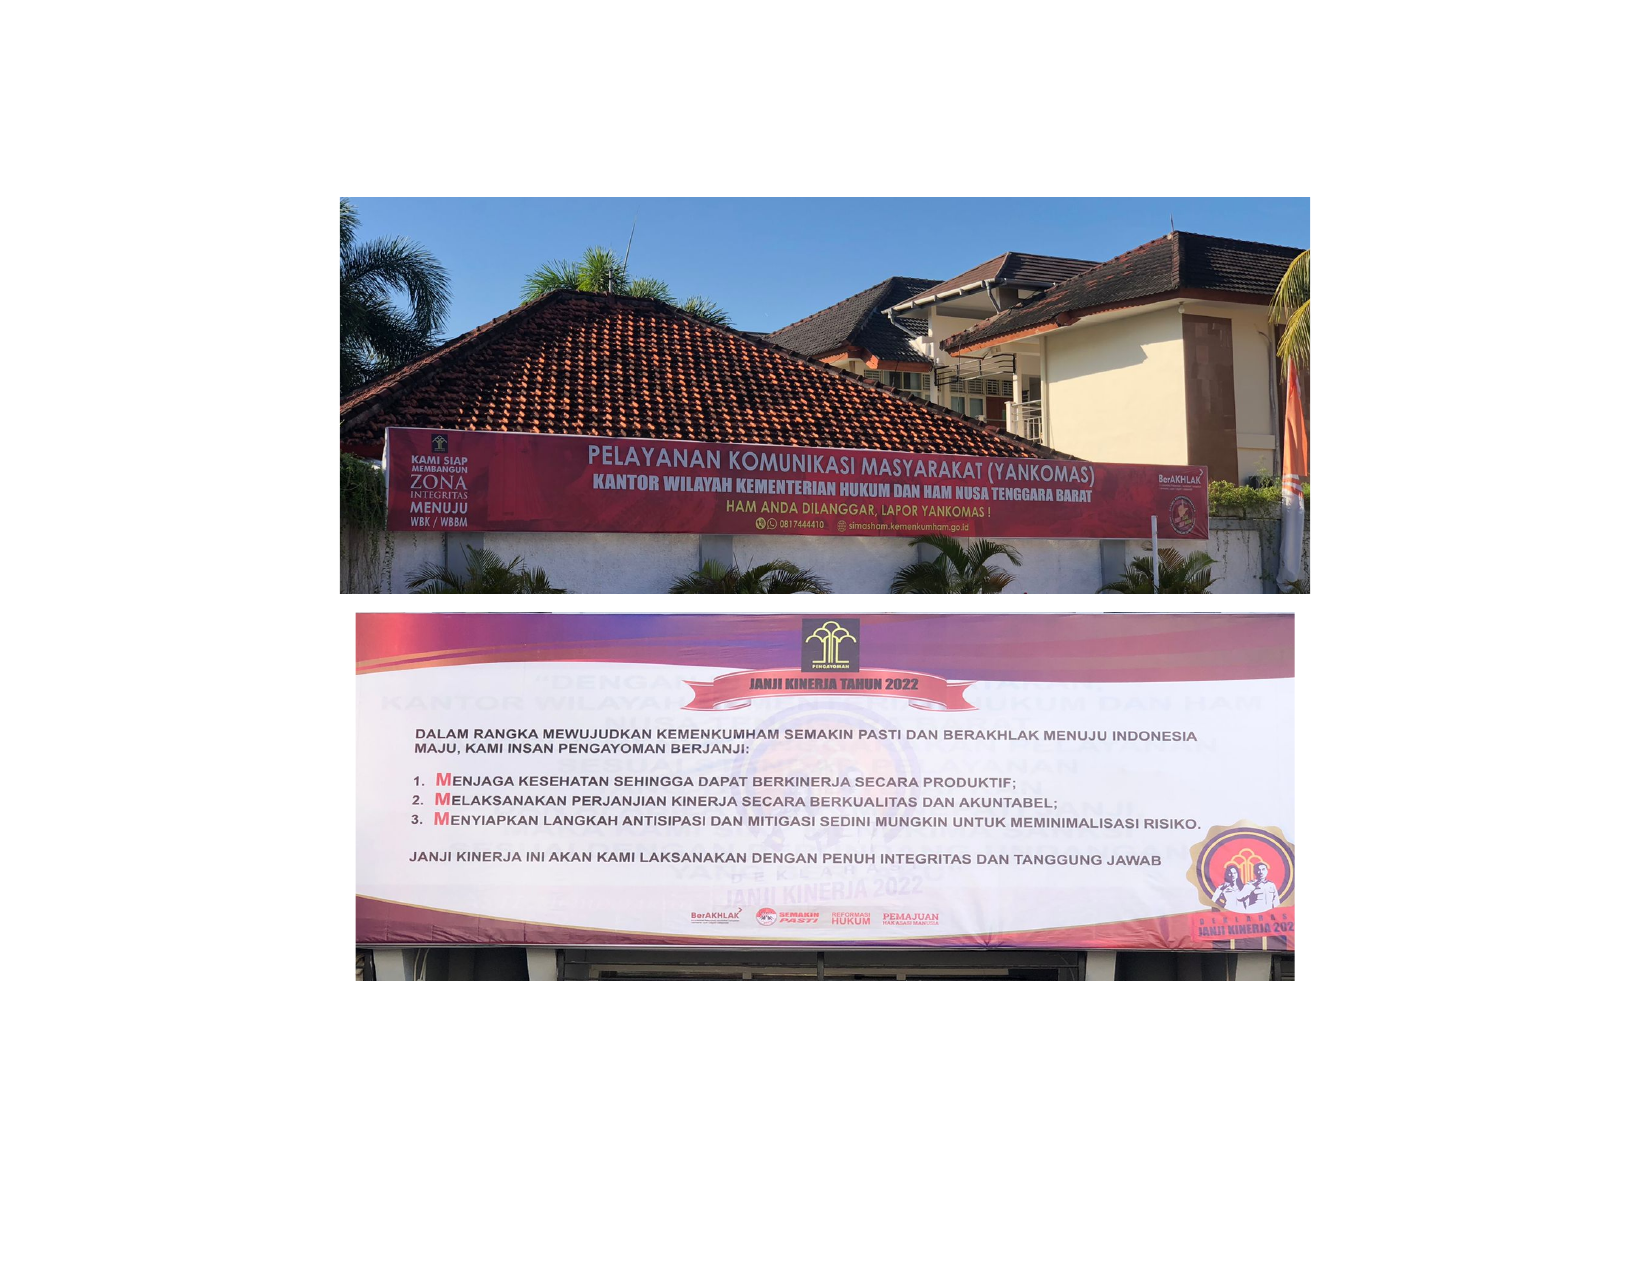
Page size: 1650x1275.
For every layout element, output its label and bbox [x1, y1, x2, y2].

picture [355, 612, 1295, 981]
picture [339, 197, 1311, 594]
